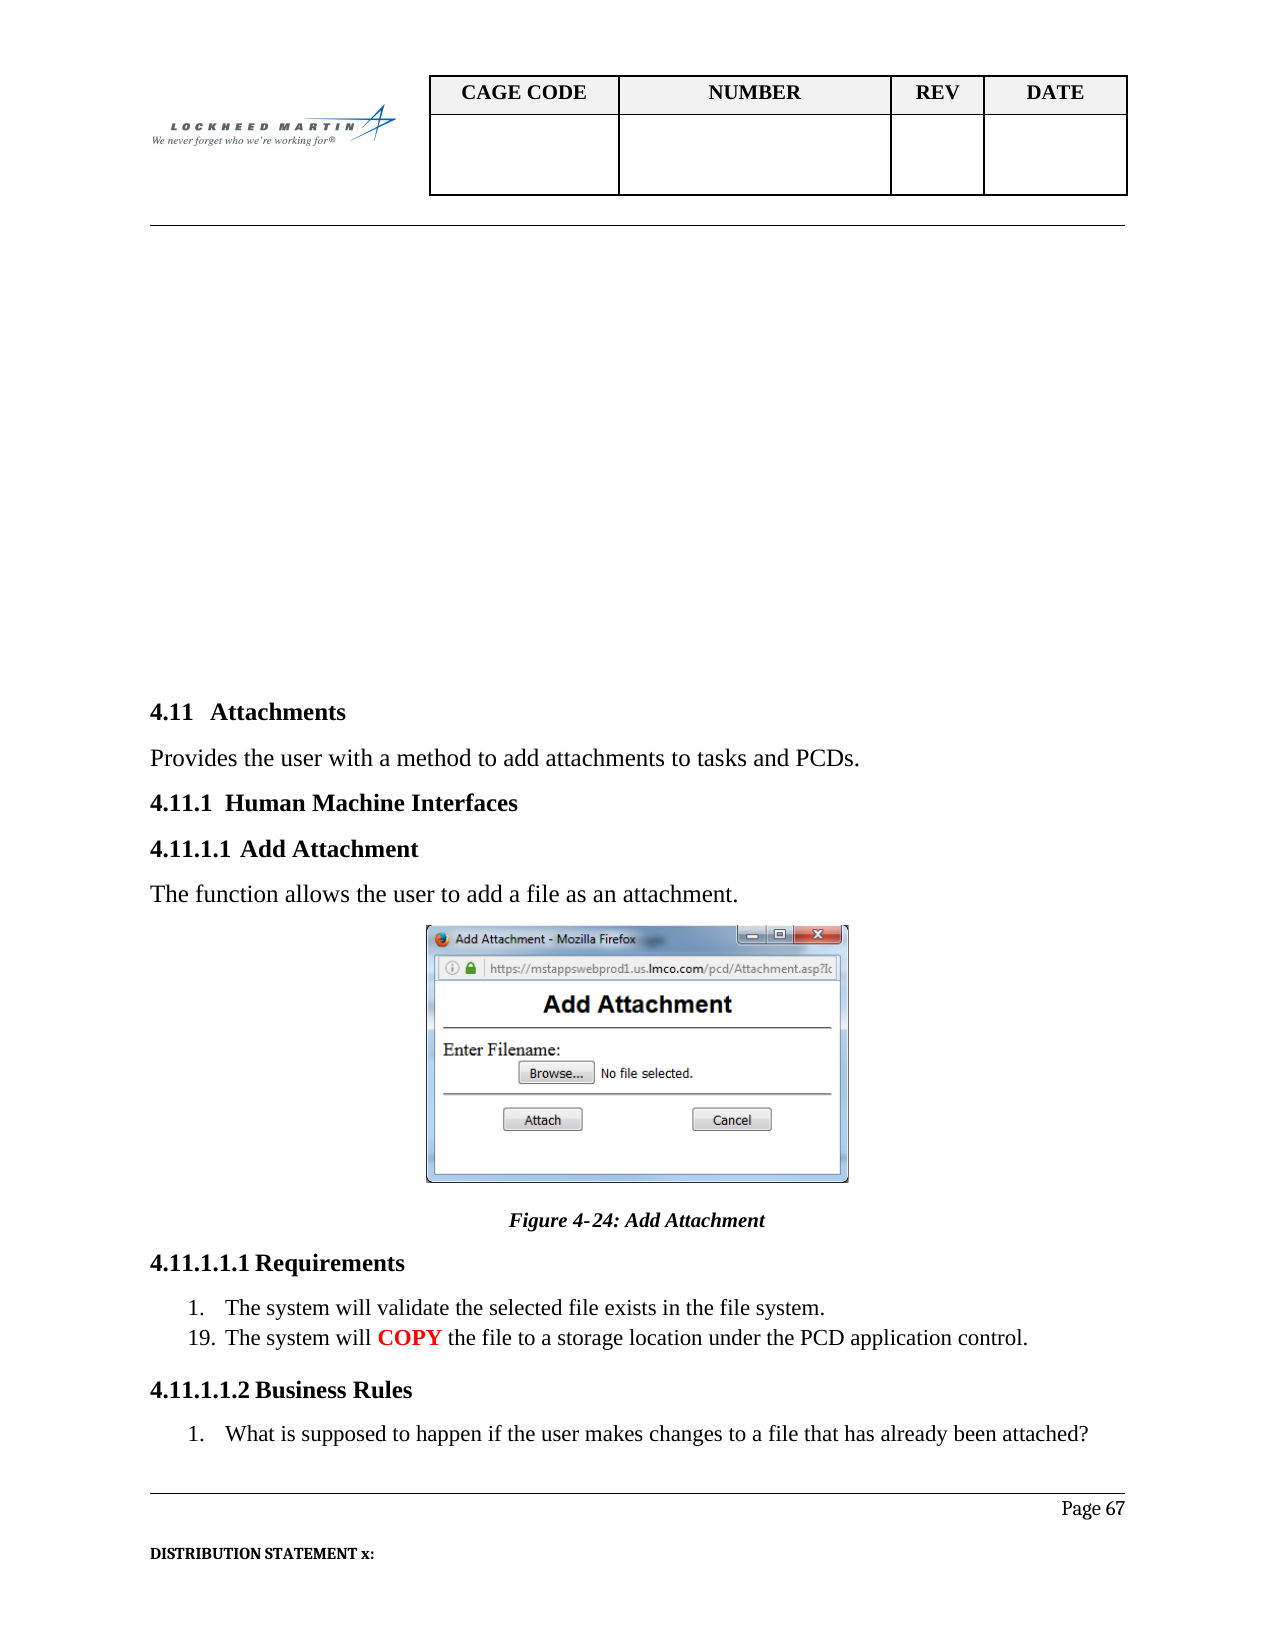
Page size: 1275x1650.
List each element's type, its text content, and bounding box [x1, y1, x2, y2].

subtitle Requirements [150, 1248, 1125, 1277]
list The system will validate the selected file exists in the file system. [187, 1293, 1125, 1320]
list The system will COPY the file to a storage location under the PCD application control. [187, 1324, 1125, 1350]
picture [152, 104, 397, 146]
list What is supposed to happen if the user makes changes to a file that has already been attached? [187, 1420, 1125, 1447]
subtitle Business Rules [150, 1375, 1125, 1403]
subtitle Attachments [150, 697, 1125, 726]
subtitle Add Attachment [150, 834, 1125, 863]
text Provides the user with a method to add attachments to tasks and PCDs. [150, 743, 1125, 772]
subtitle Human Machine Interfaces [150, 788, 1125, 817]
picture [426, 925, 849, 1183]
text The function allows the user to add a file as an attachment. [150, 879, 1125, 908]
